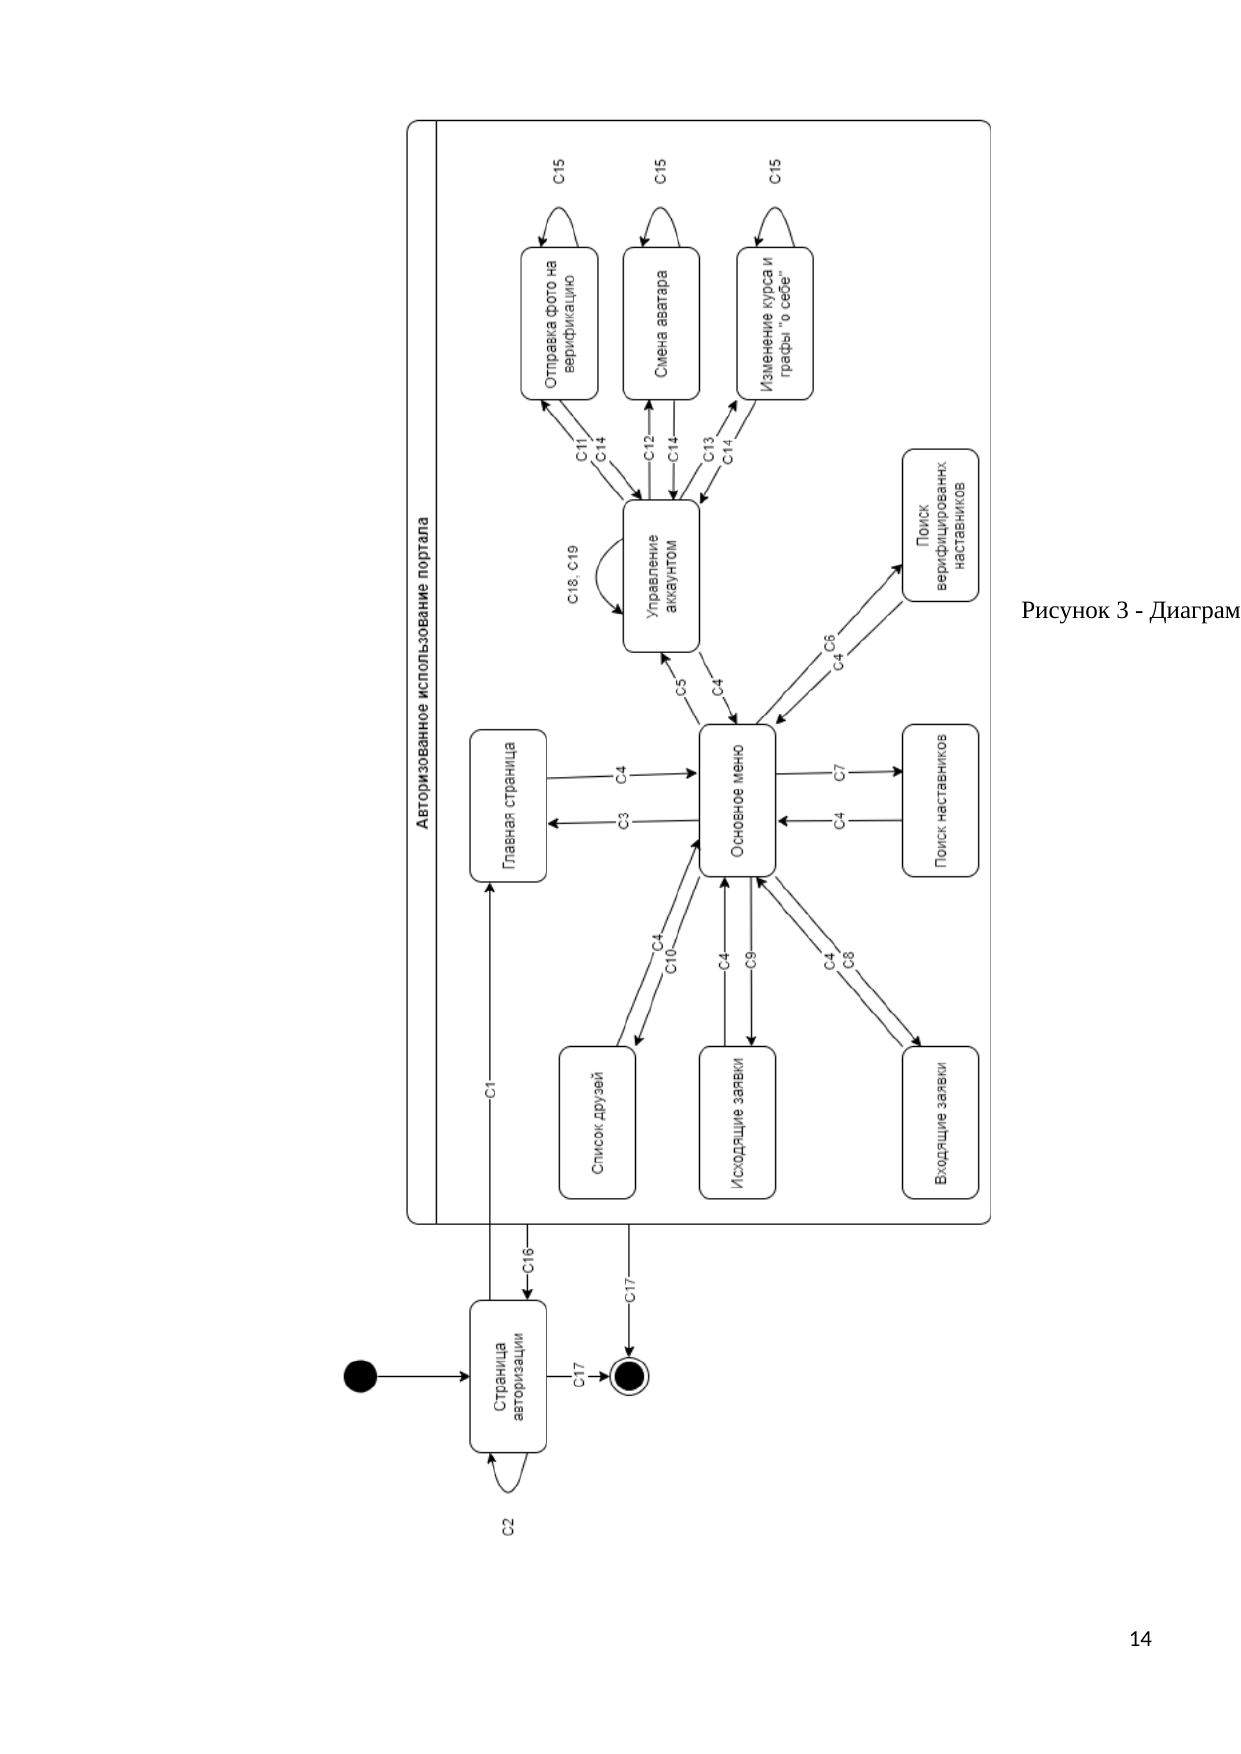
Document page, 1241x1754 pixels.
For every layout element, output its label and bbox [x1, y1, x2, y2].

picture [339, 120, 991, 1535]
